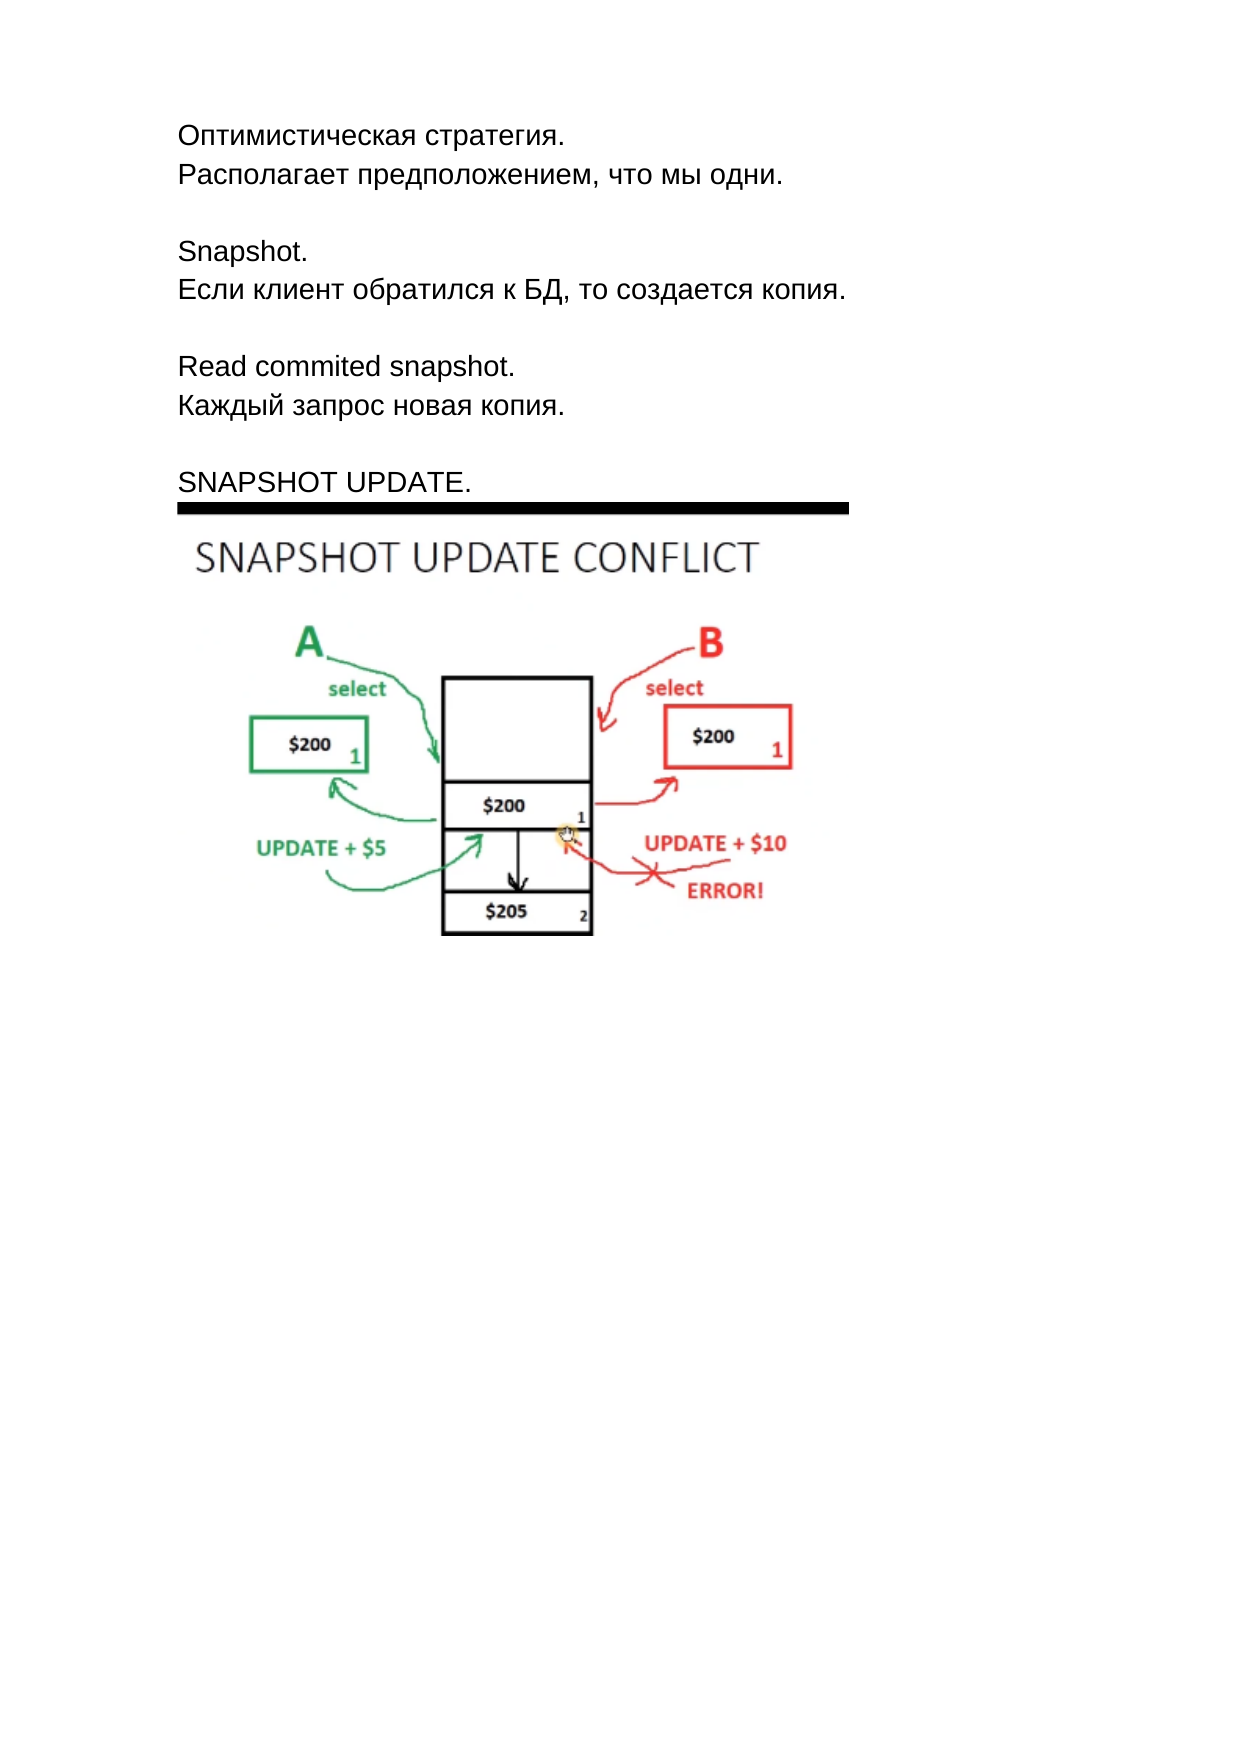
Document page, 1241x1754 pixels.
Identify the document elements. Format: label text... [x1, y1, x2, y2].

picture [177, 502, 849, 936]
